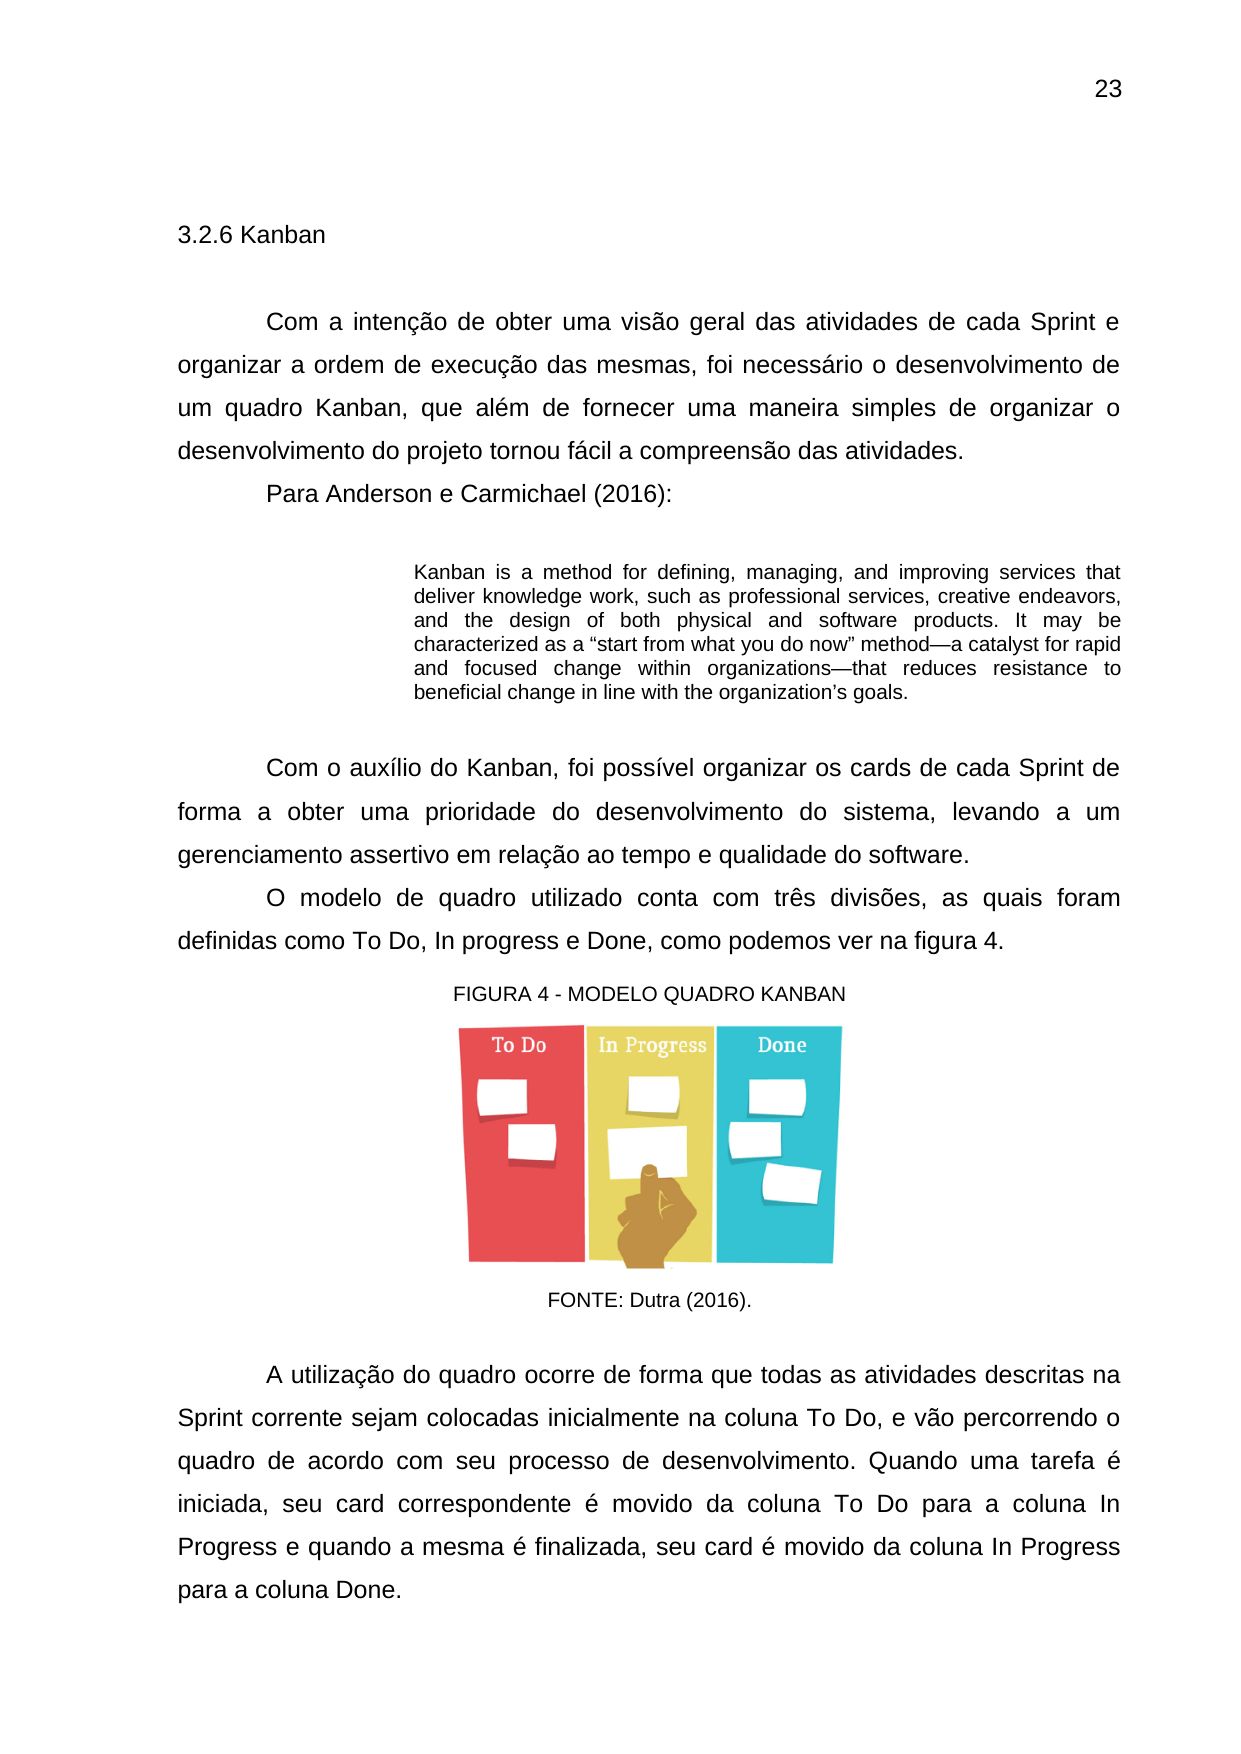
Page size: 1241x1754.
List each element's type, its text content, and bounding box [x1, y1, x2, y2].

picture [314, 1018, 978, 1274]
text Kanban is a method for defining, managing, and improving services that deliver knowledge work, such as professional services, creative endeavors, and the design of both physical and software products. It may be characterized as a “start from what you do now” method—a catalyst for rapid and focused change within organizations—that reduces resistance to beneficial change in line with the organization’s goals. [413, 560, 1122, 703]
text FONTE: Dutra (2016). [177, 1288, 1122, 1312]
text O modelo de quadro utilizado conta com três divisões, as quais foram definidas como To Do, In progress e Done, como podemos ver na figura 4. [177, 883, 1122, 955]
text FIGURA 4 - MODELO QUADRO KANBAN [177, 982, 1122, 1006]
text Para Anderson e Carmichael (2016): [177, 479, 1122, 508]
text A utilização do quadro ocorre de forma que todas as atividades descritas na Sprint corrente sejam colocadas inicialmente na coluna To Do, e vão percorrendo o quadro de acordo com seu processo de desenvolvimento. Quando uma tarefa é iniciada, seu card correspondente é movido da coluna To Do para a coluna In Progress e quando a mesma é finalizada, seu card é movido da coluna In Progress para a coluna Done. [177, 1359, 1122, 1604]
text Com a intenção de obter uma visão geral das atividades de cada Sprint e organizar a ordem de execução das mesmas, foi necessário o desenvolvimento de um quadro Kanban, que além de fornecer uma maneira simples de organizar o desenvolvimento do projeto tornou fácil a compreensão das atividades. [177, 307, 1122, 465]
subtitle Kanban [177, 220, 1122, 249]
text Com o auxílio do Kanban, foi possível organizar os cards de cada Sprint de forma a obter uma prioridade do desenvolvimento do sistema, levando a um gerenciamento assertivo em relação ao tempo e qualidade do software. [177, 753, 1122, 868]
